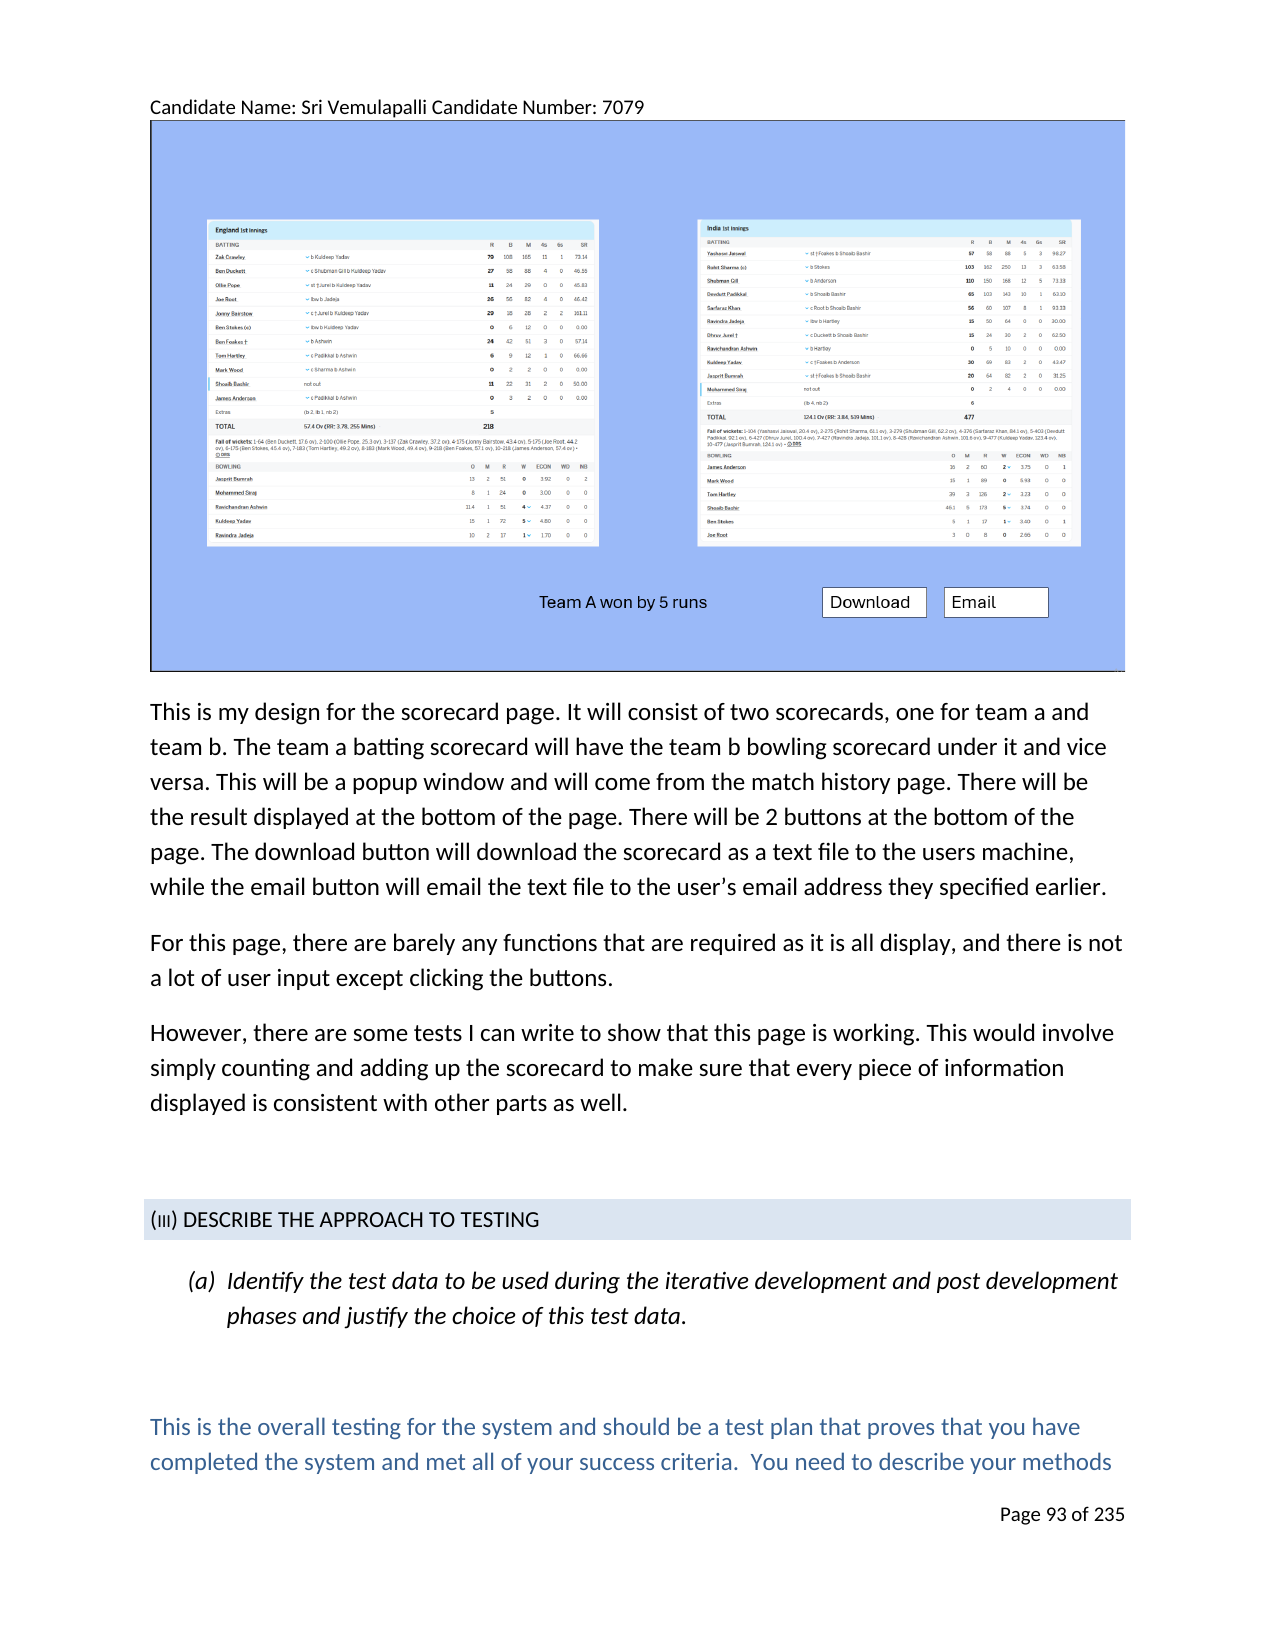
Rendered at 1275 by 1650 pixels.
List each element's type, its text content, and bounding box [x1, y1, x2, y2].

list Identify the test data to be used during the iterative development and post development phases and justify the choice of this test data. [187, 1265, 1125, 1330]
subtitle (iii) DESCRIBE THE APPROACH TO TESTING [150, 1206, 1125, 1233]
text However, there are some tests I can write to show that this page is working. This would involve simply counting and adding up the scorecard to make sure that every piece of information displayed is consistent with other parts as well. [150, 1018, 1125, 1118]
text For this page, there are barely any functions that are required as it is all display, and there is not a lot of user input except clicking the buttons. [150, 927, 1125, 992]
picture [150, 120, 1125, 672]
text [150, 1411, 1125, 1477]
text This is my design for the scorecard page. It will consist of two scorecards, one for team a and team b. The team a batting scorecard will have the team b bowling scorecard under it and vice versa. This will be a popup window and will come from the match history page. There will be the result displayed at the bottom of the page. There will be 2 buttons at the bottom of the page. The download button will download the scorecard as a text file to the users machine, while the email button will email the text file to the user’s email address they specified earlier. [150, 696, 1125, 901]
